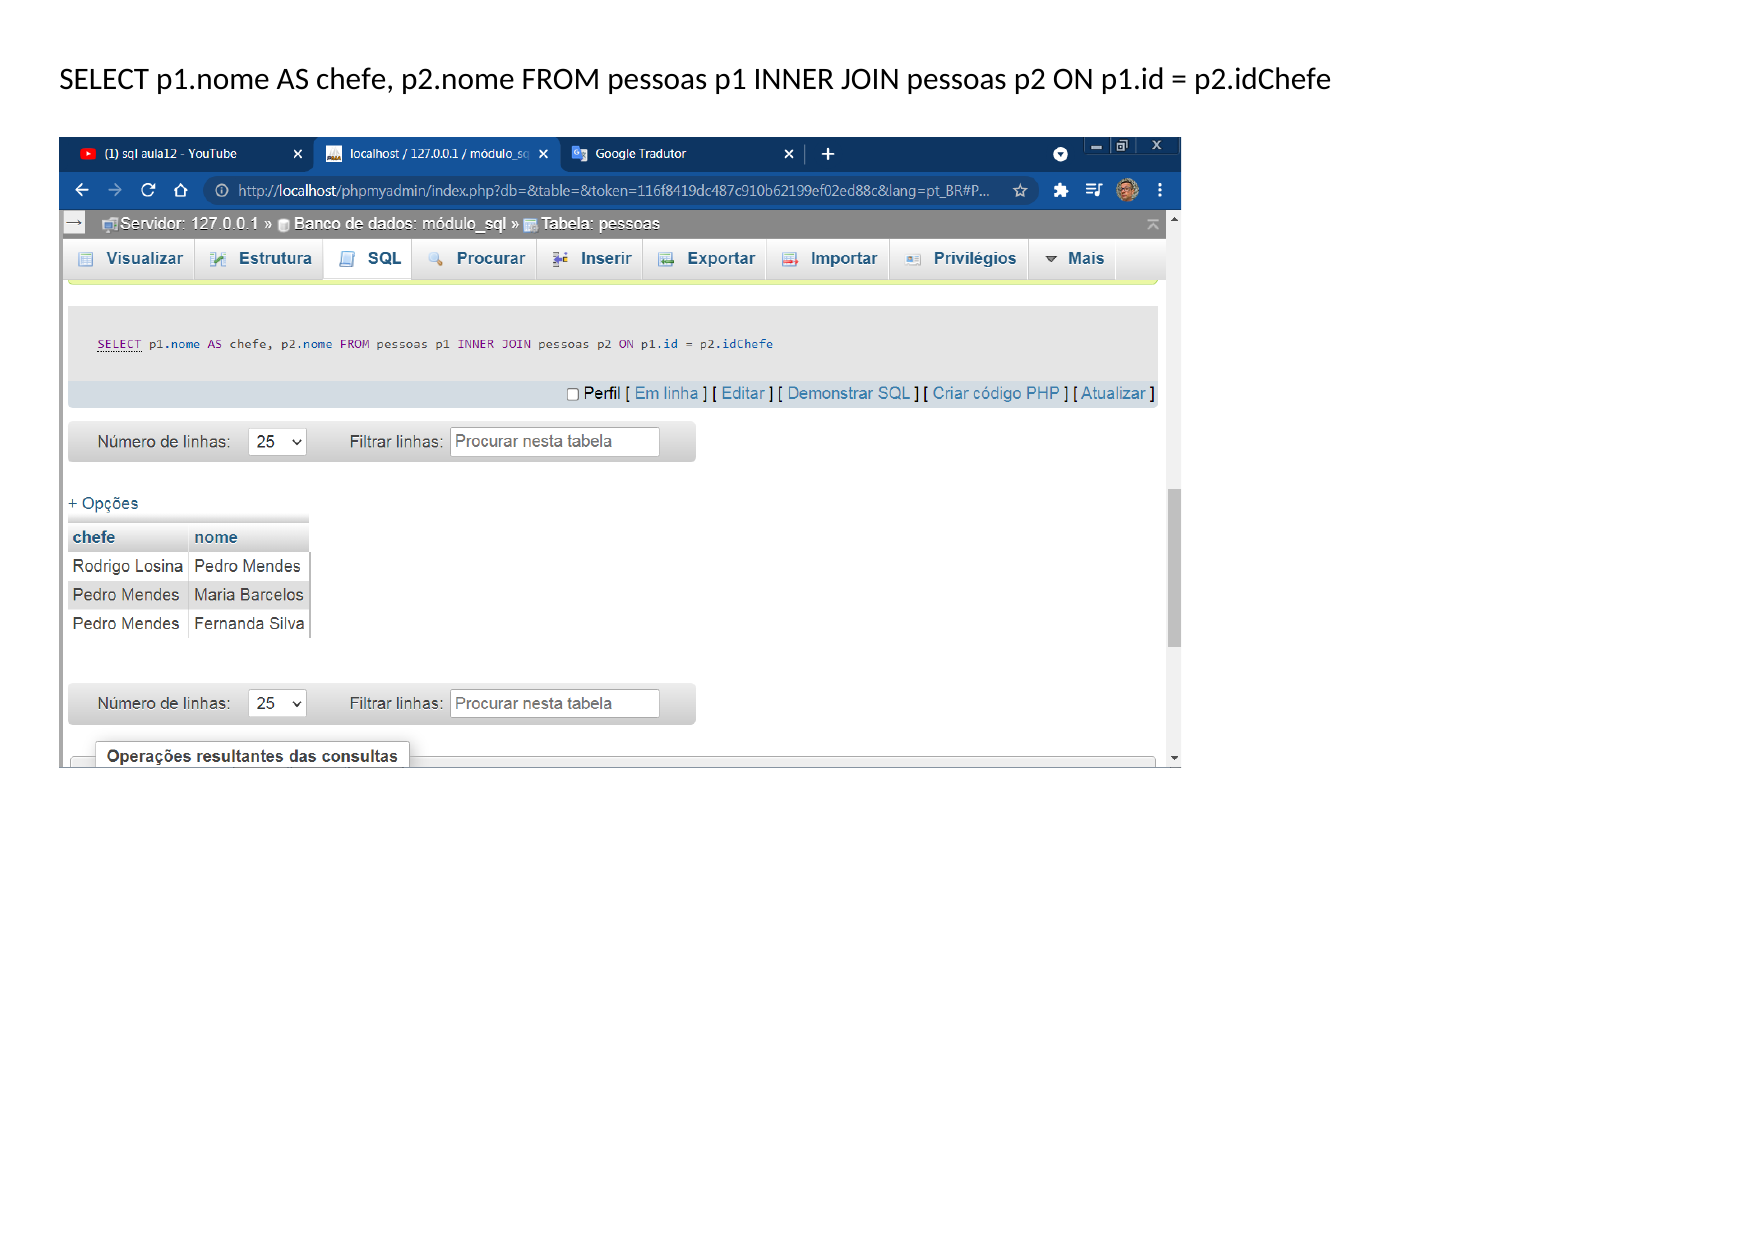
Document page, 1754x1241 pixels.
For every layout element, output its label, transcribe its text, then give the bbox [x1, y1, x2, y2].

picture [59, 137, 1182, 768]
text SELECT p1.nome AS chefe, p2.nome FROM pessoas p1 INNER JOIN pessoas p2 ON p1.id = p2.idChefe [59, 59, 1695, 97]
